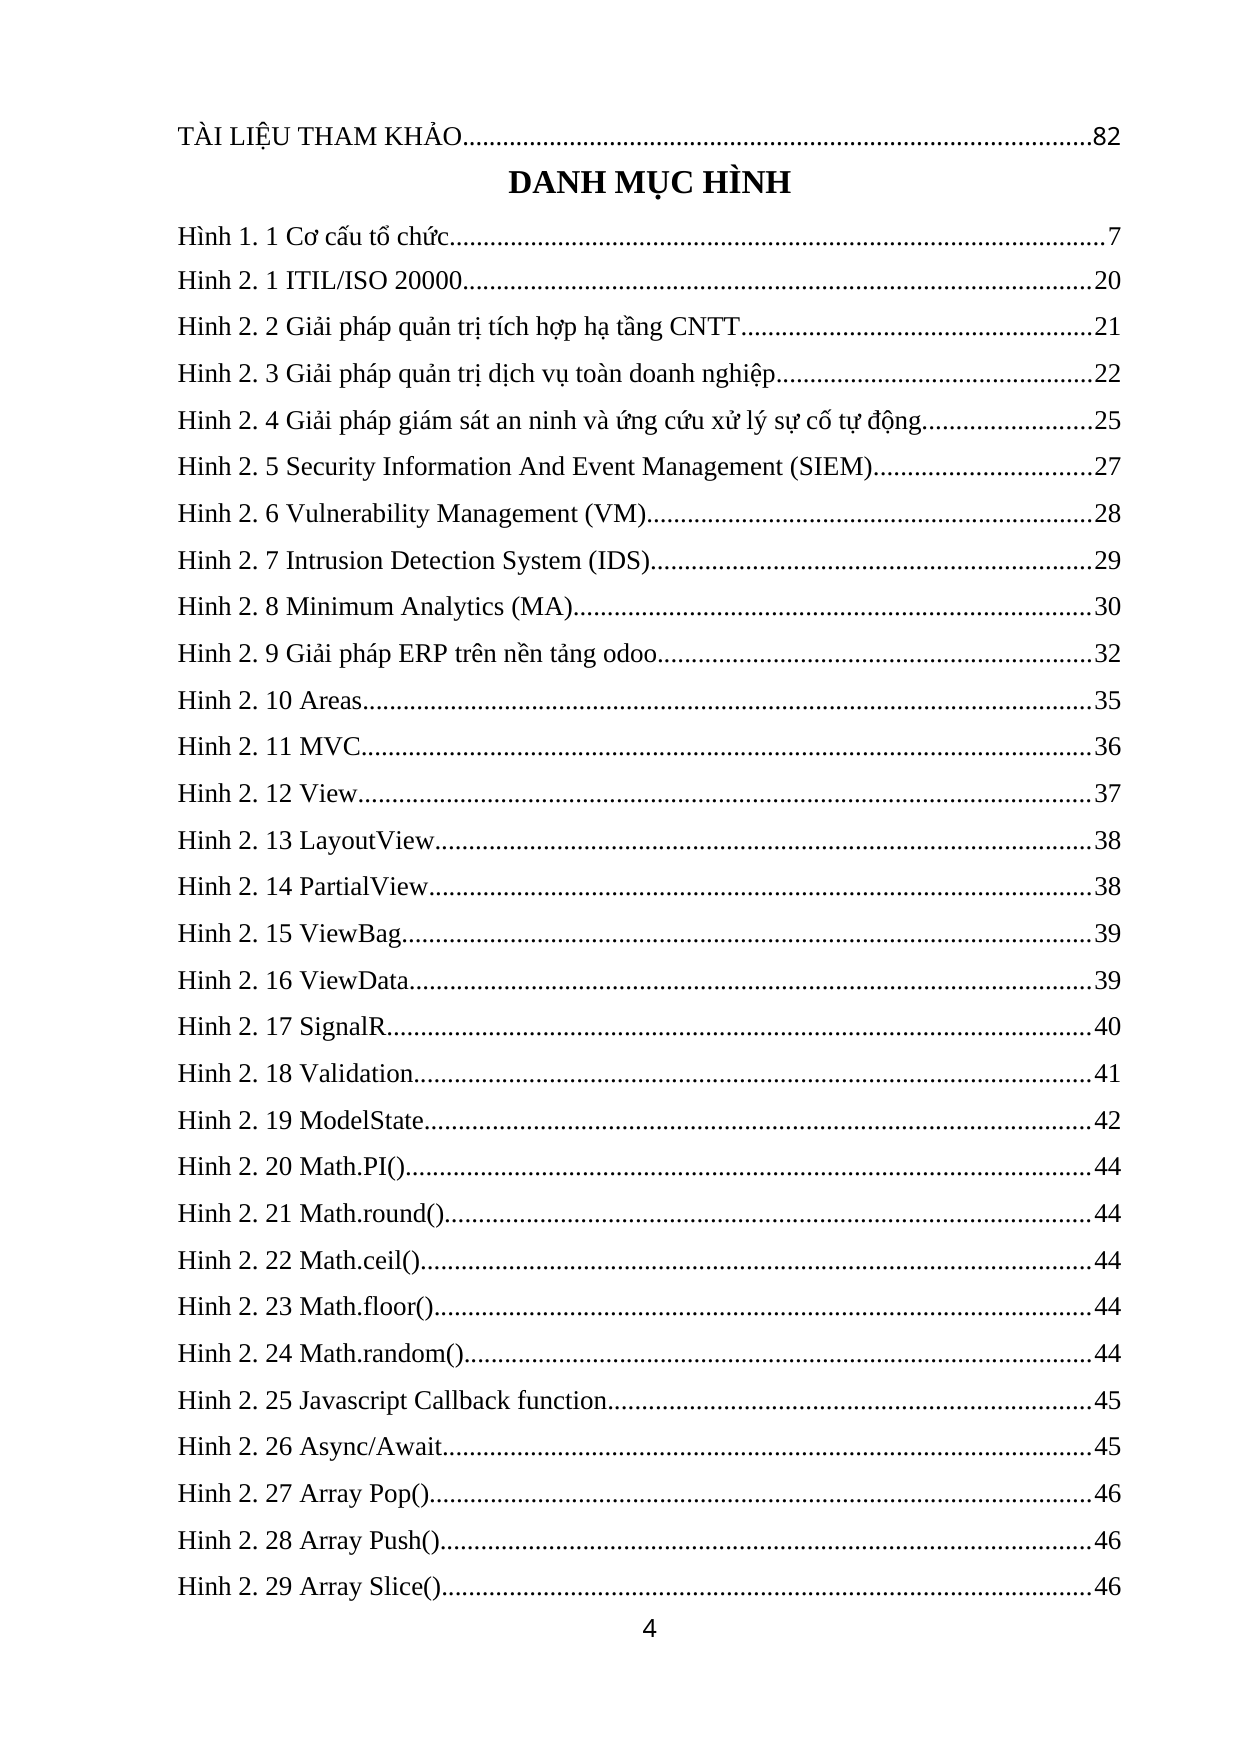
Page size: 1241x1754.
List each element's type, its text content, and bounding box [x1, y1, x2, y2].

text Hinh 2. 3 Giải pháp quản trị dịch vụ toàn doanh nghiệp 22 [177, 357, 1122, 388]
text Hinh 2. 28 Array Push() 46 [177, 1524, 1122, 1555]
text Hinh 2. 25 Javascript Callback function 45 [177, 1384, 1122, 1415]
text Hinh 2. 24 Math.random() 44 [177, 1337, 1122, 1368]
text Hinh 2. 23 Math.floor() 44 [177, 1290, 1122, 1322]
text Hinh 2. 16 ViewData 39 [177, 964, 1122, 995]
text Hình 1. 1 Cơ cấu tổ chức 7 [177, 220, 1122, 251]
text Hinh 2. 6 Vulnerability Management (VM) 28 [177, 497, 1122, 528]
text Hinh 2. 7 Intrusion Detection System (IDS) 29 [177, 544, 1122, 575]
text Hinh 2. 27 Array Pop() 46 [177, 1477, 1122, 1508]
text Hinh 2. 2 Giải pháp quản trị tích hợp hạ tầng CNTT 21 [177, 310, 1122, 342]
text Hinh 2. 19 ModelState 42 [177, 1104, 1122, 1135]
text Hinh 2. 12 View 37 [177, 777, 1122, 808]
text DANH MỤC HÌNH [177, 163, 1122, 201]
text Hinh 2. 9 Giải pháp ERP trên nền tảng odoo 32 [177, 637, 1122, 668]
text Hinh 2. 4 Giải pháp giám sát an ninh và ứng cứu xử lý sự cố tự động 25 [177, 404, 1122, 435]
text Hinh 2. 20 Math.PI() 44 [177, 1150, 1122, 1182]
text Hinh 2. 5 Security Information And Event Management (SIEM) 27 [177, 450, 1122, 482]
text Hinh 2. 10 Areas 35 [177, 684, 1122, 715]
text Hinh 2. 14 PartialView 38 [177, 870, 1122, 902]
text Hinh 2. 18 Validation 41 [177, 1057, 1122, 1088]
text Hinh 2. 22 Math.ceil() 44 [177, 1244, 1122, 1275]
text TÀI LIỆU THAM KHẢO 82 [177, 118, 1122, 152]
text Hinh 2. 15 ViewBag 39 [177, 917, 1122, 948]
text Hinh 2. 1 ITIL/ISO 20000 20 [177, 264, 1122, 295]
text Hinh 2. 26 Async/Await 45 [177, 1430, 1122, 1462]
text Hinh 2. 13 LayoutView 38 [177, 824, 1122, 855]
text Hinh 2. 17 SignalR 40 [177, 1010, 1122, 1042]
text Hinh 2. 21 Math.round() 44 [177, 1197, 1122, 1228]
text Hinh 2. 29 Array Slice() 46 [177, 1570, 1122, 1602]
text Hinh 2. 11 MVC 36 [177, 730, 1122, 762]
text Hinh 2. 8 Minimum Analytics (MA) 30 [177, 590, 1122, 622]
